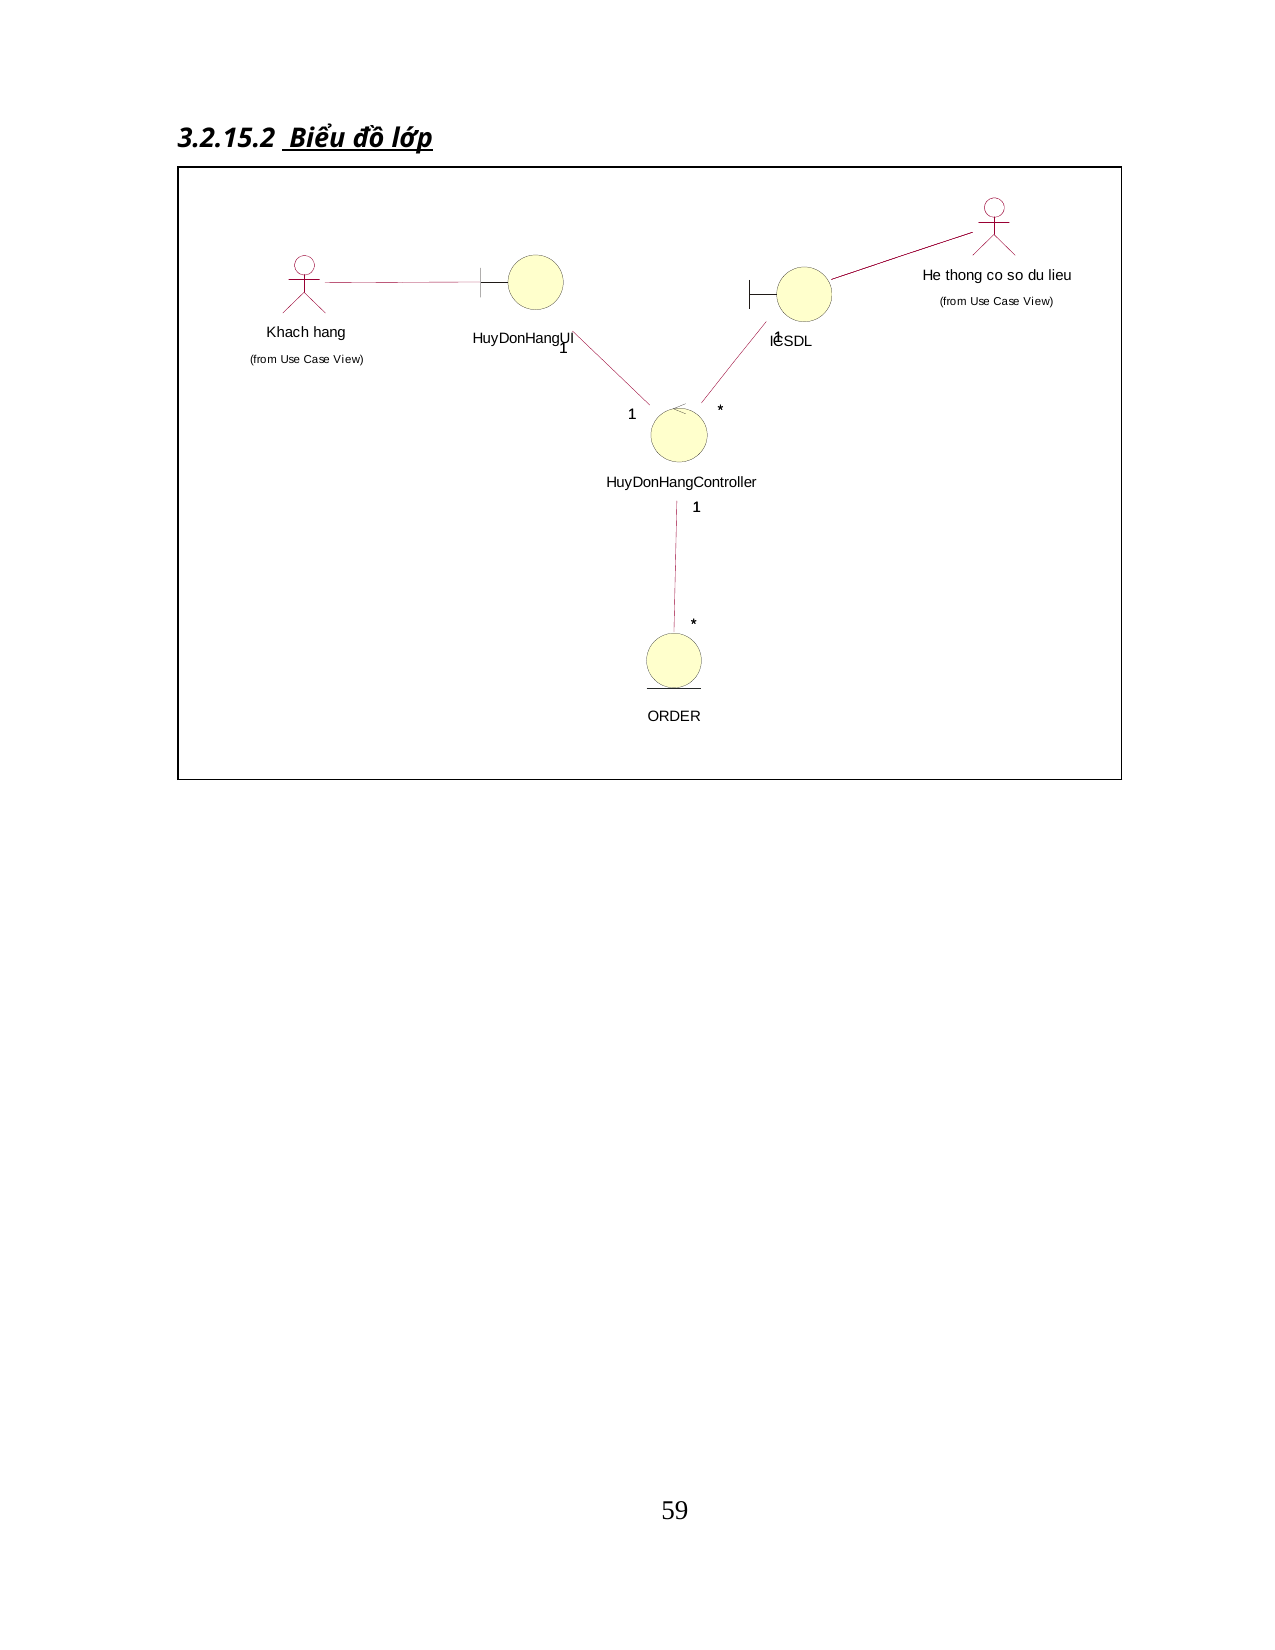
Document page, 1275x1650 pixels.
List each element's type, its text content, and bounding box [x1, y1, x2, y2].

subtitle Biểu đồ lớp [177, 118, 1098, 155]
